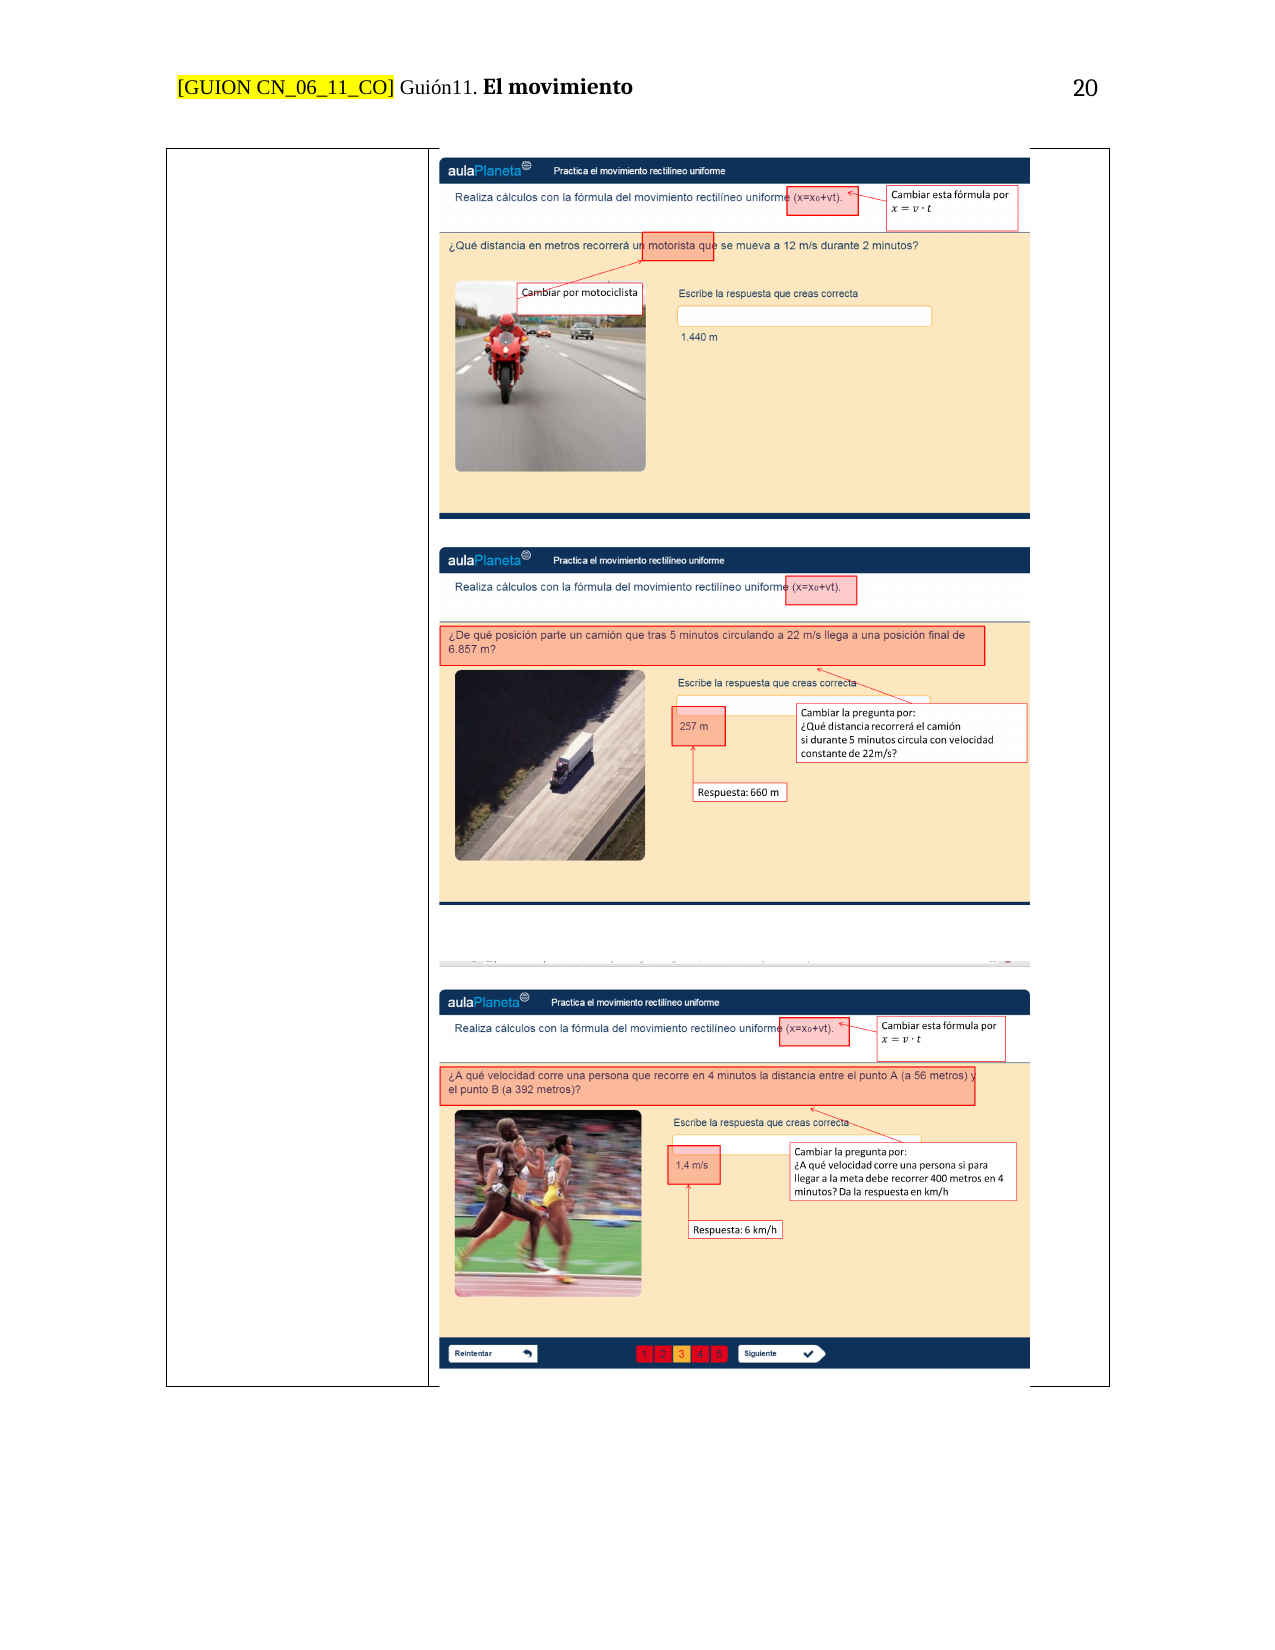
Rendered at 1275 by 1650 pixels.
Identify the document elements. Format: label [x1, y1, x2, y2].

table_cell [167, 149, 428, 1386]
picture [439, 148, 1030, 519]
picture [439, 547, 1030, 905]
table_cell [429, 149, 1109, 1386]
picture [439, 961, 1030, 1387]
